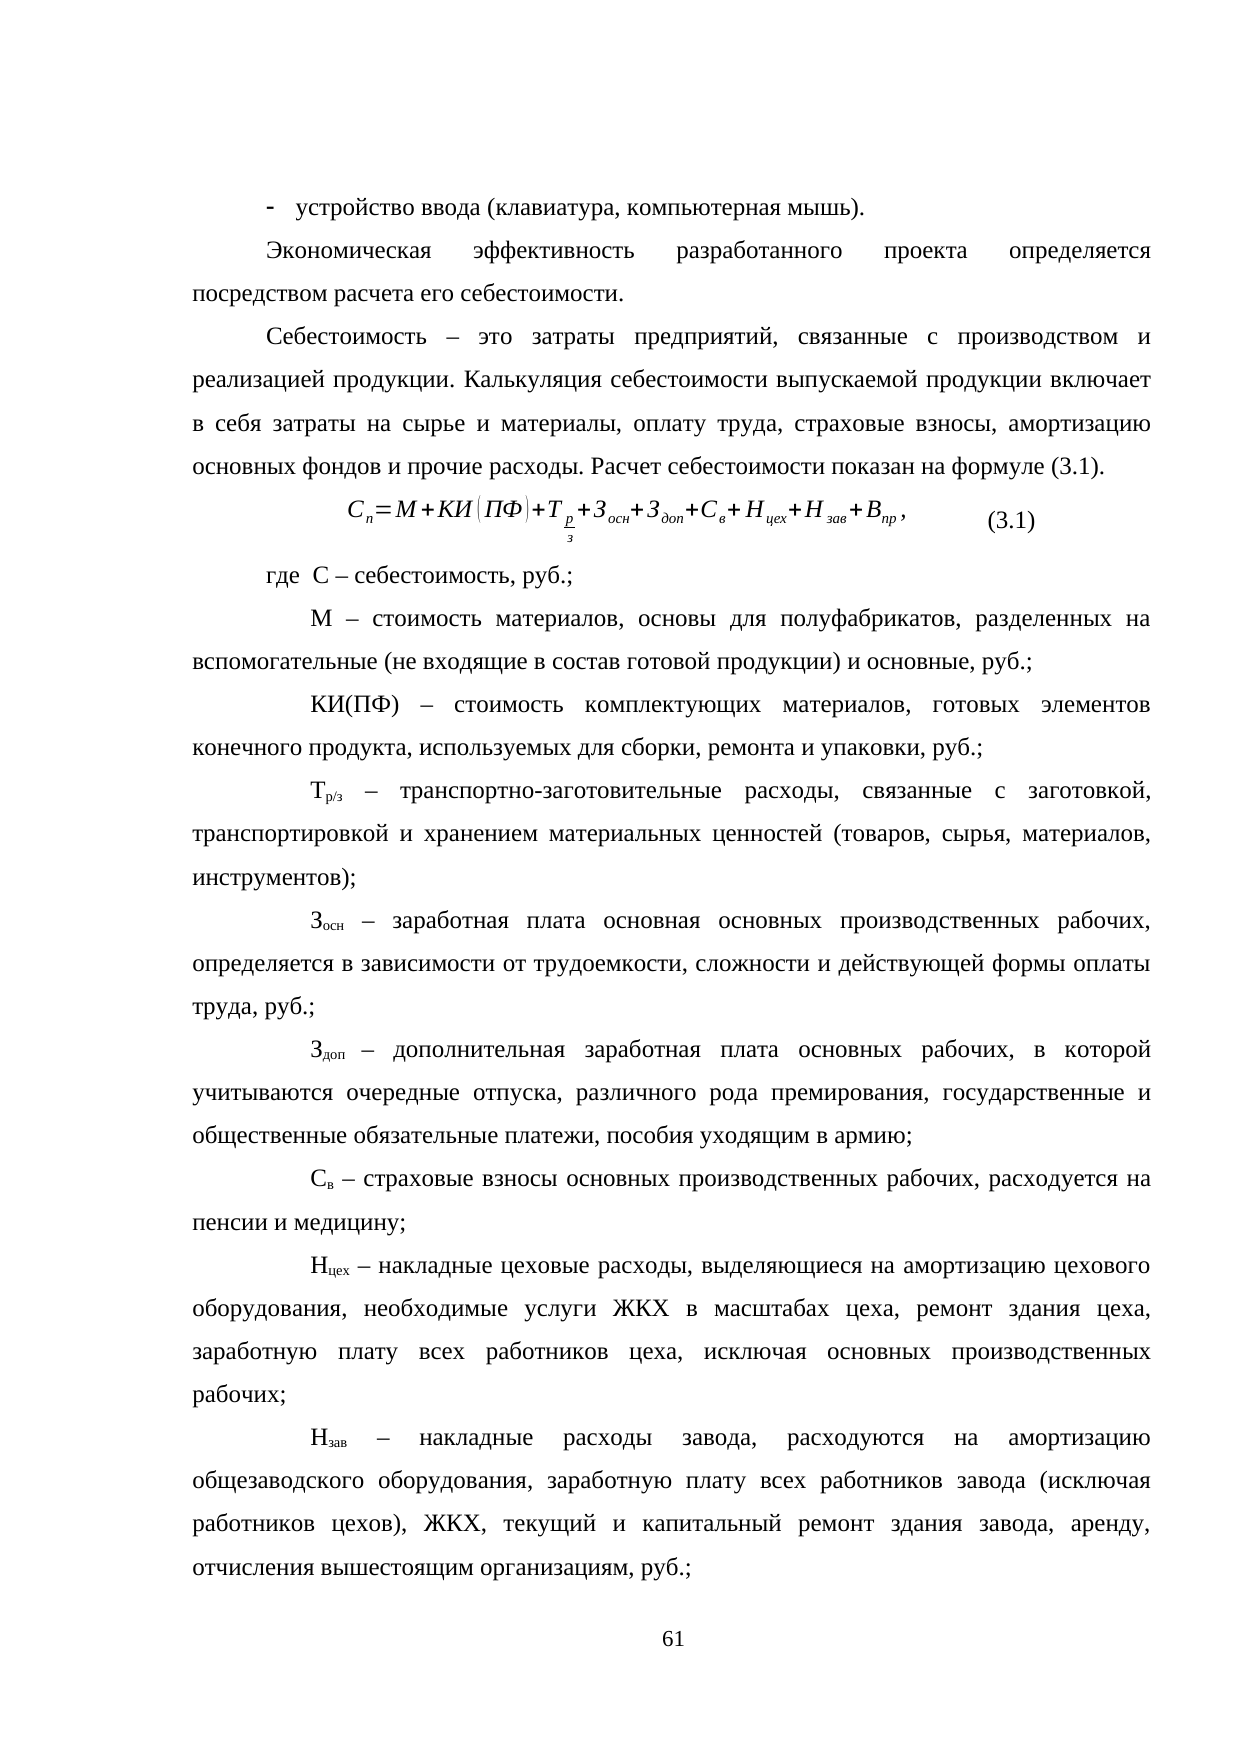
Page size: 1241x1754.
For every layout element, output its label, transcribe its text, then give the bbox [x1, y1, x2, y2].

text Экономическая эффективность разработанного проекта определяется посредством расчета его себестоимости. [192, 235, 1152, 307]
text Св – страховые взносы основных производственных рабочих, расходуется на пенсии и медицину; [192, 1163, 1152, 1235]
text Нзав – накладные расходы завода, расходуются на амортизацию общезаводского оборудования, заработную плату всех работников завода (исключая работников цехов), ЖКХ, текущий и капитальный ремонт здания завода, аренду, отчисления вышестоящим организациям, руб.; [192, 1422, 1152, 1580]
text Себестоимость – это затраты предприятий, связанные с производством и реализацией продукции. Калькуляция себестоимости выпускаемой продукции включает в себя затраты на сырье и материалы, оплату труда, страховые взносы, амортизацию основных фондов и прочие расходы. Расчет себестоимости показан на формуле (3.1). [192, 321, 1152, 479]
text где C – себестоимость, руб.; [266, 560, 1152, 588]
text (3.1) [192, 494, 1152, 545]
text M – стоимость материалов, основы для полуфабрикатов, разделенных на вспомогательные (не входящие в состав готовой продукции) и основные, руб.; [192, 603, 1152, 675]
text Нцех – накладные цеховые расходы, выделяющиеся на амортизацию цехового оборудования, необходимые услуги ЖКХ в масштабах цеха, ремонт здания цеха, заработную плату всех работников цеха, исключая основных производственных рабочих; [192, 1250, 1152, 1408]
text КИ(ПФ) – стоимость комплектующих материалов, готовых элементов конечного продукта, используемых для сборки, ремонта и упаковки, руб.; [192, 689, 1152, 761]
text Зосн – заработная плата основная основных производственных рабочих, определяется в зависимости от трудоемкости, сложности и действующей формы оплаты труда, руб.; [192, 905, 1152, 1020]
list устройство ввода (клавиатура, компьютерная мышь). [192, 192, 1152, 221]
text Здоп – дополнительная заработная плата основных рабочих, в которой учитываются очередные отпуска, различного рода премирования, государственные и общественные обязательные платежи, пособия уходящим в армию; [192, 1034, 1152, 1149]
text Тр/з – транспортно-заготовительные расходы, связанные с заготовкой, транспортировкой и хранением материальных ценностей (товаров, сырья, материалов, инструментов); [192, 775, 1152, 890]
